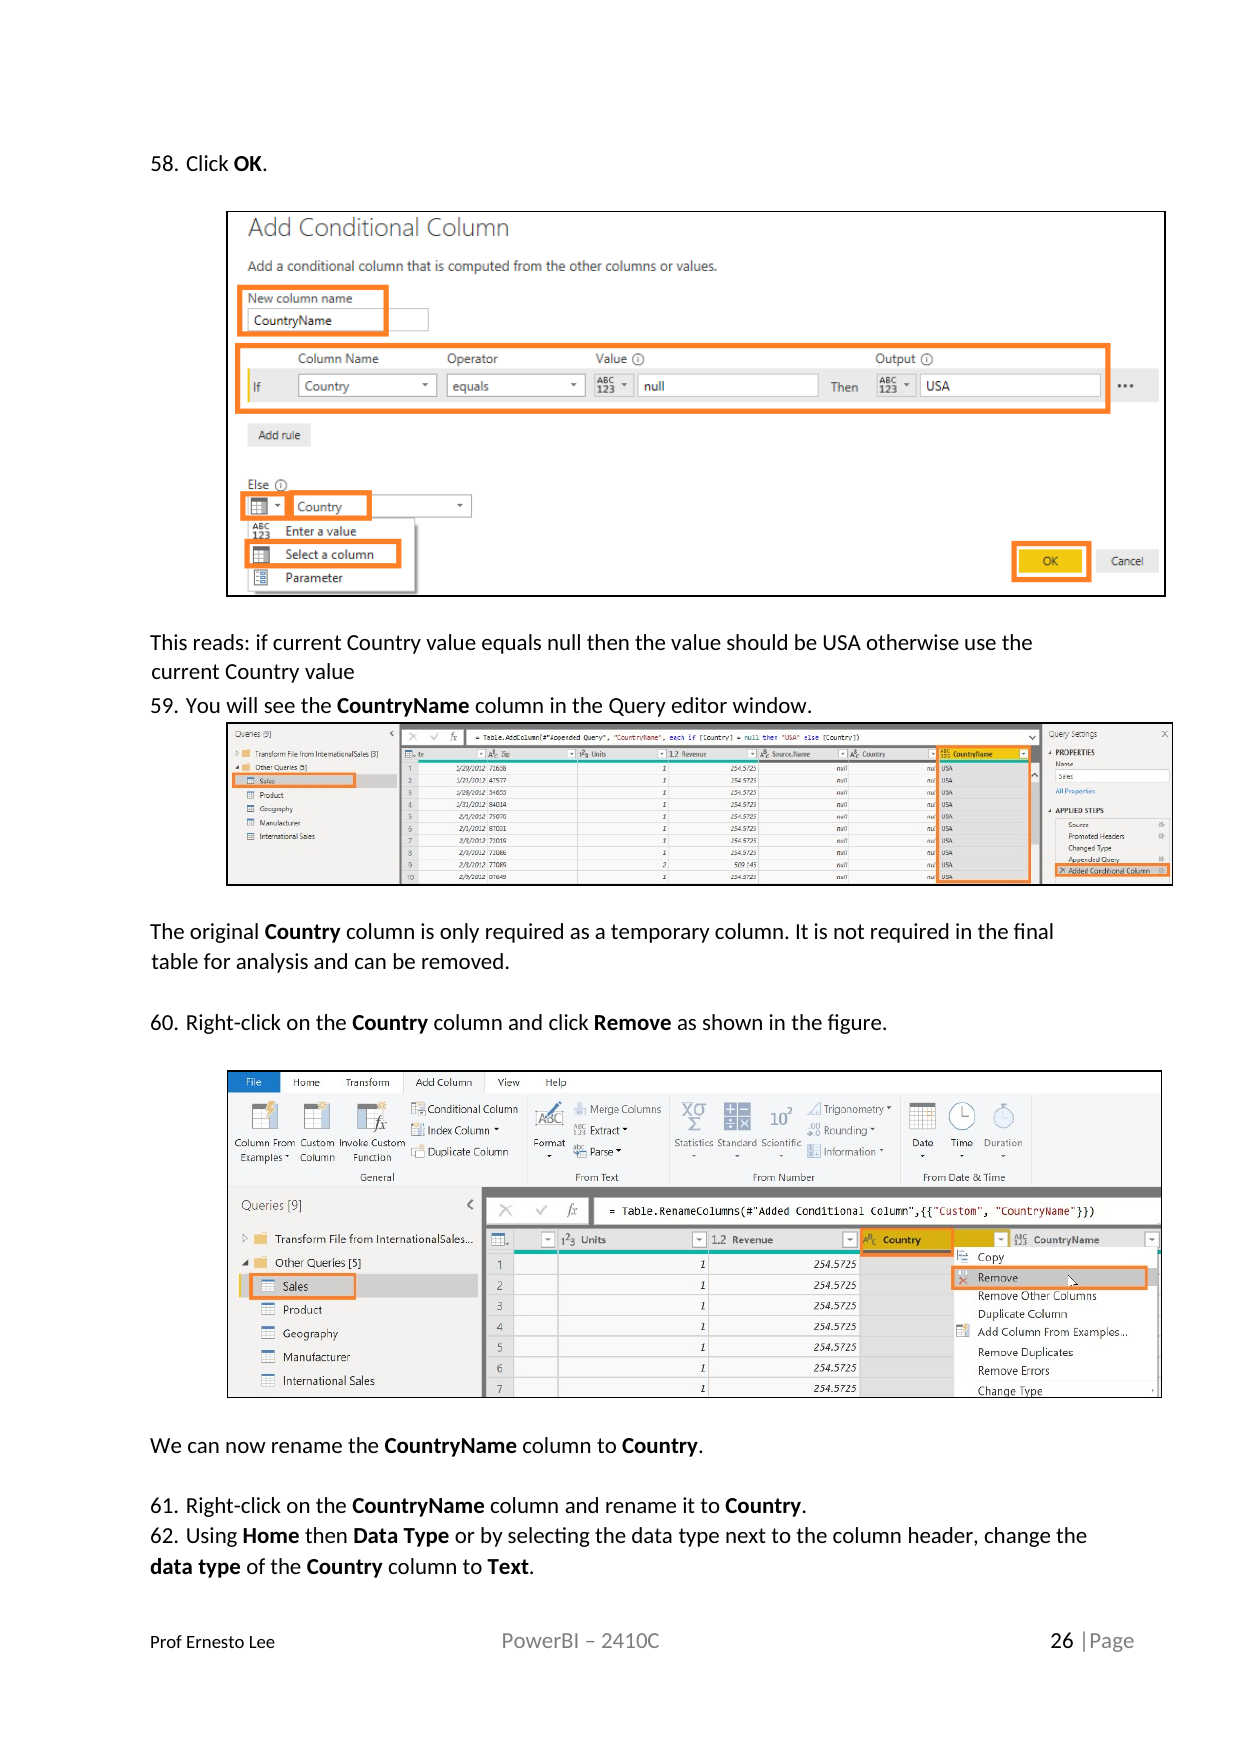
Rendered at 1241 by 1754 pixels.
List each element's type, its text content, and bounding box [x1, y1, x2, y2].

text We can now rename the CountryName column to Country. [150, 1431, 1240, 1459]
list You will see the CountryName column in the Query editor window. [150, 691, 1240, 719]
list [150, 1521, 1240, 1549]
picture [235, 217, 1159, 595]
text The original Country column is only required as a temporary column. It is not required in the final table for analysis and can be removed. [150, 917, 1057, 976]
picture [228, 1072, 1161, 1397]
text This reads: if current Country value equals null then the value should be USA otherwise use the current Country value [150, 628, 1080, 685]
picture [228, 724, 1172, 884]
list Right-click on the CountryName column and rename it to Country. [150, 1491, 1240, 1519]
list Click OK. [150, 149, 1240, 177]
text data type of the Country column to Text. [150, 1552, 1240, 1580]
list Right-click on the Country column and click Remove as shown in the figure. [150, 1008, 1240, 1036]
